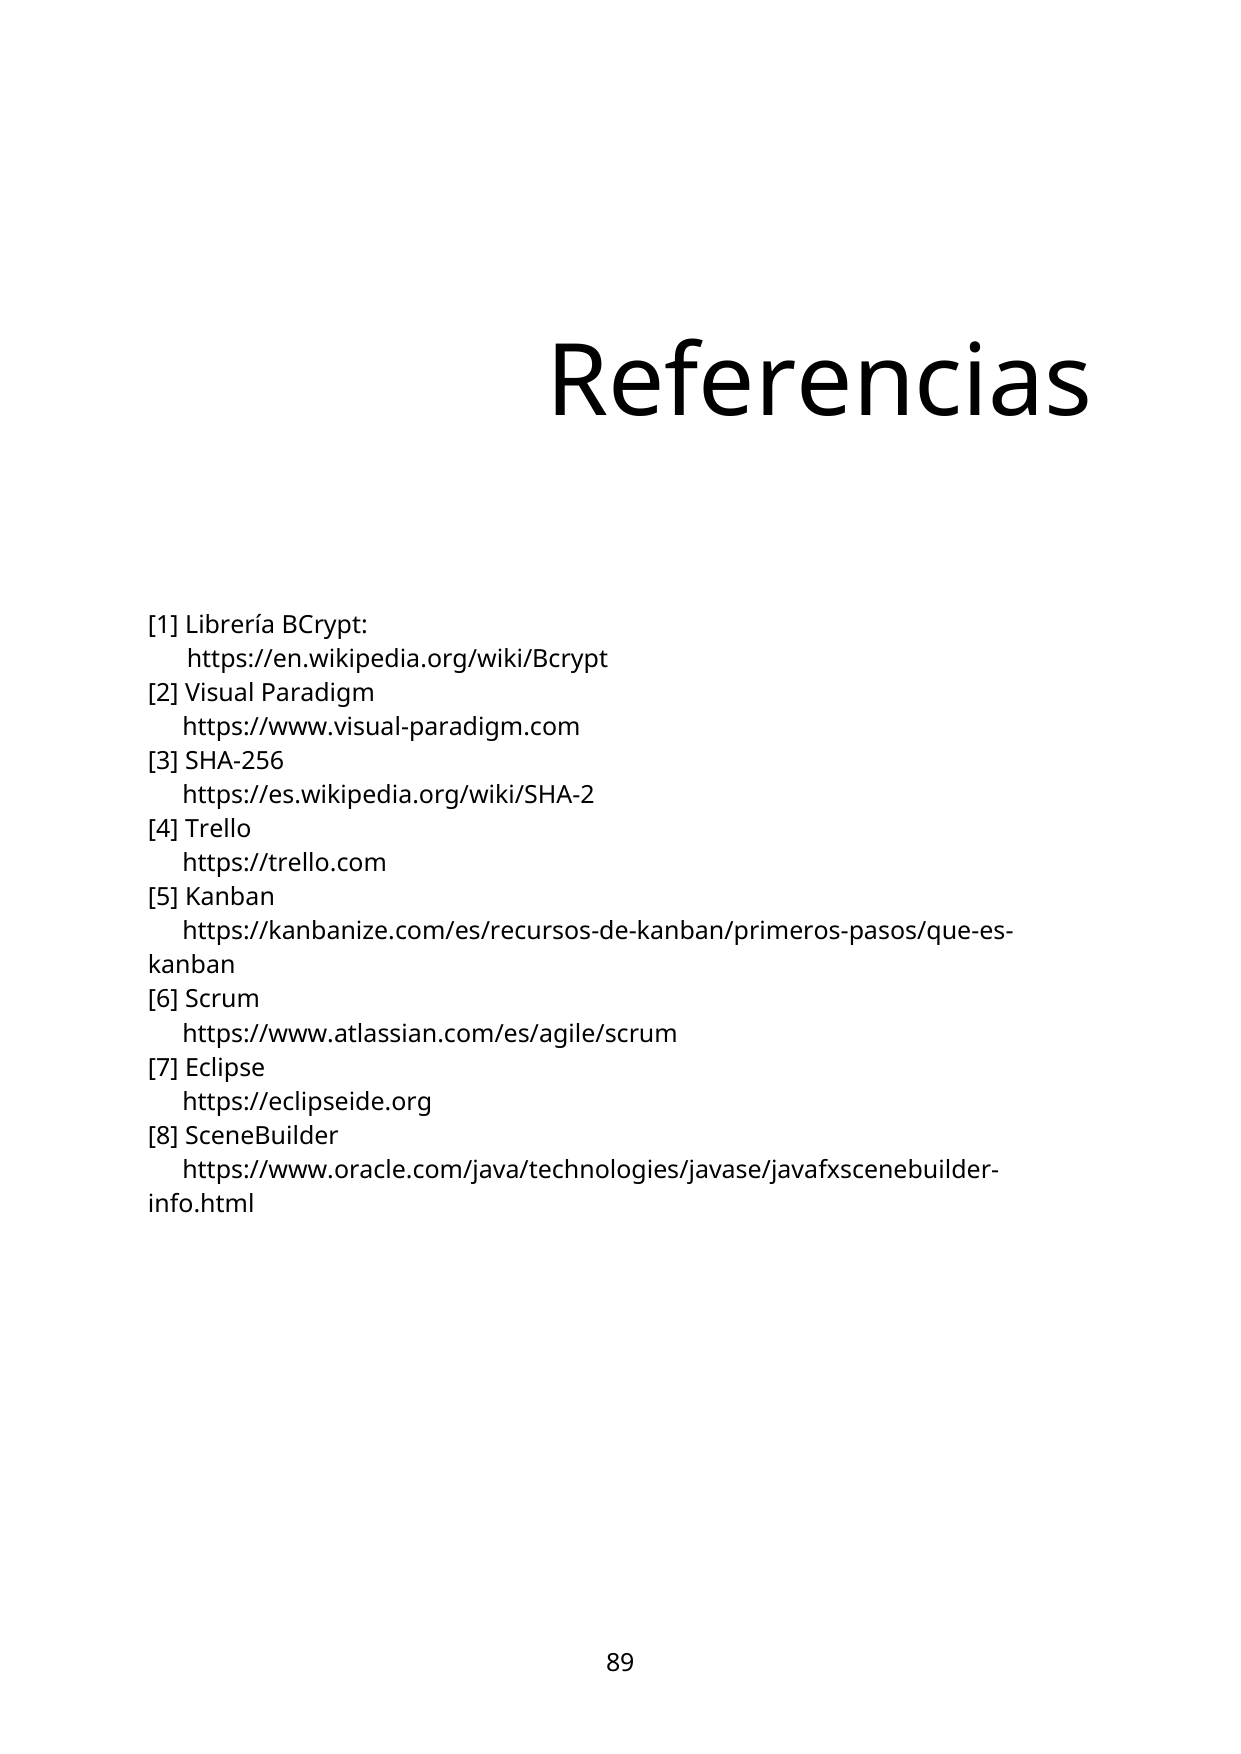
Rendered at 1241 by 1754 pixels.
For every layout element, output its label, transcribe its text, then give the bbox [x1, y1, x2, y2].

text https://www.visual-paradigm.com [148, 709, 1092, 743]
text [3] SHA-256 [148, 743, 1092, 777]
text [8] SceneBuilder [148, 1117, 1092, 1151]
text [5] Kanban [148, 879, 1092, 913]
text https://www.oracle.com/java/technologies/javase/javafxscenebuilder-info.html [148, 1151, 1092, 1219]
text [6] Scrum [148, 981, 1092, 1015]
text [4] Trello [148, 811, 1092, 845]
text Referencias [148, 309, 1092, 445]
text [2] Visual Paradigm [148, 674, 1092, 709]
text [1] Librería BCrypt: [148, 606, 1092, 641]
text https://es.wikipedia.org/wiki/SHA-2 [148, 777, 1092, 811]
text https://trello.com [148, 845, 1092, 879]
text https://en.wikipedia.org/wiki/Bcrypt [148, 641, 1092, 674]
text https://eclipseide.org [148, 1083, 1092, 1117]
text [7] Eclipse [148, 1049, 1092, 1083]
text https://www.atlassian.com/es/agile/scrum [148, 1015, 1092, 1049]
text https://kanbanize.com/es/recursos-de-kanban/primeros-pasos/que-es-kanban [148, 913, 1092, 981]
